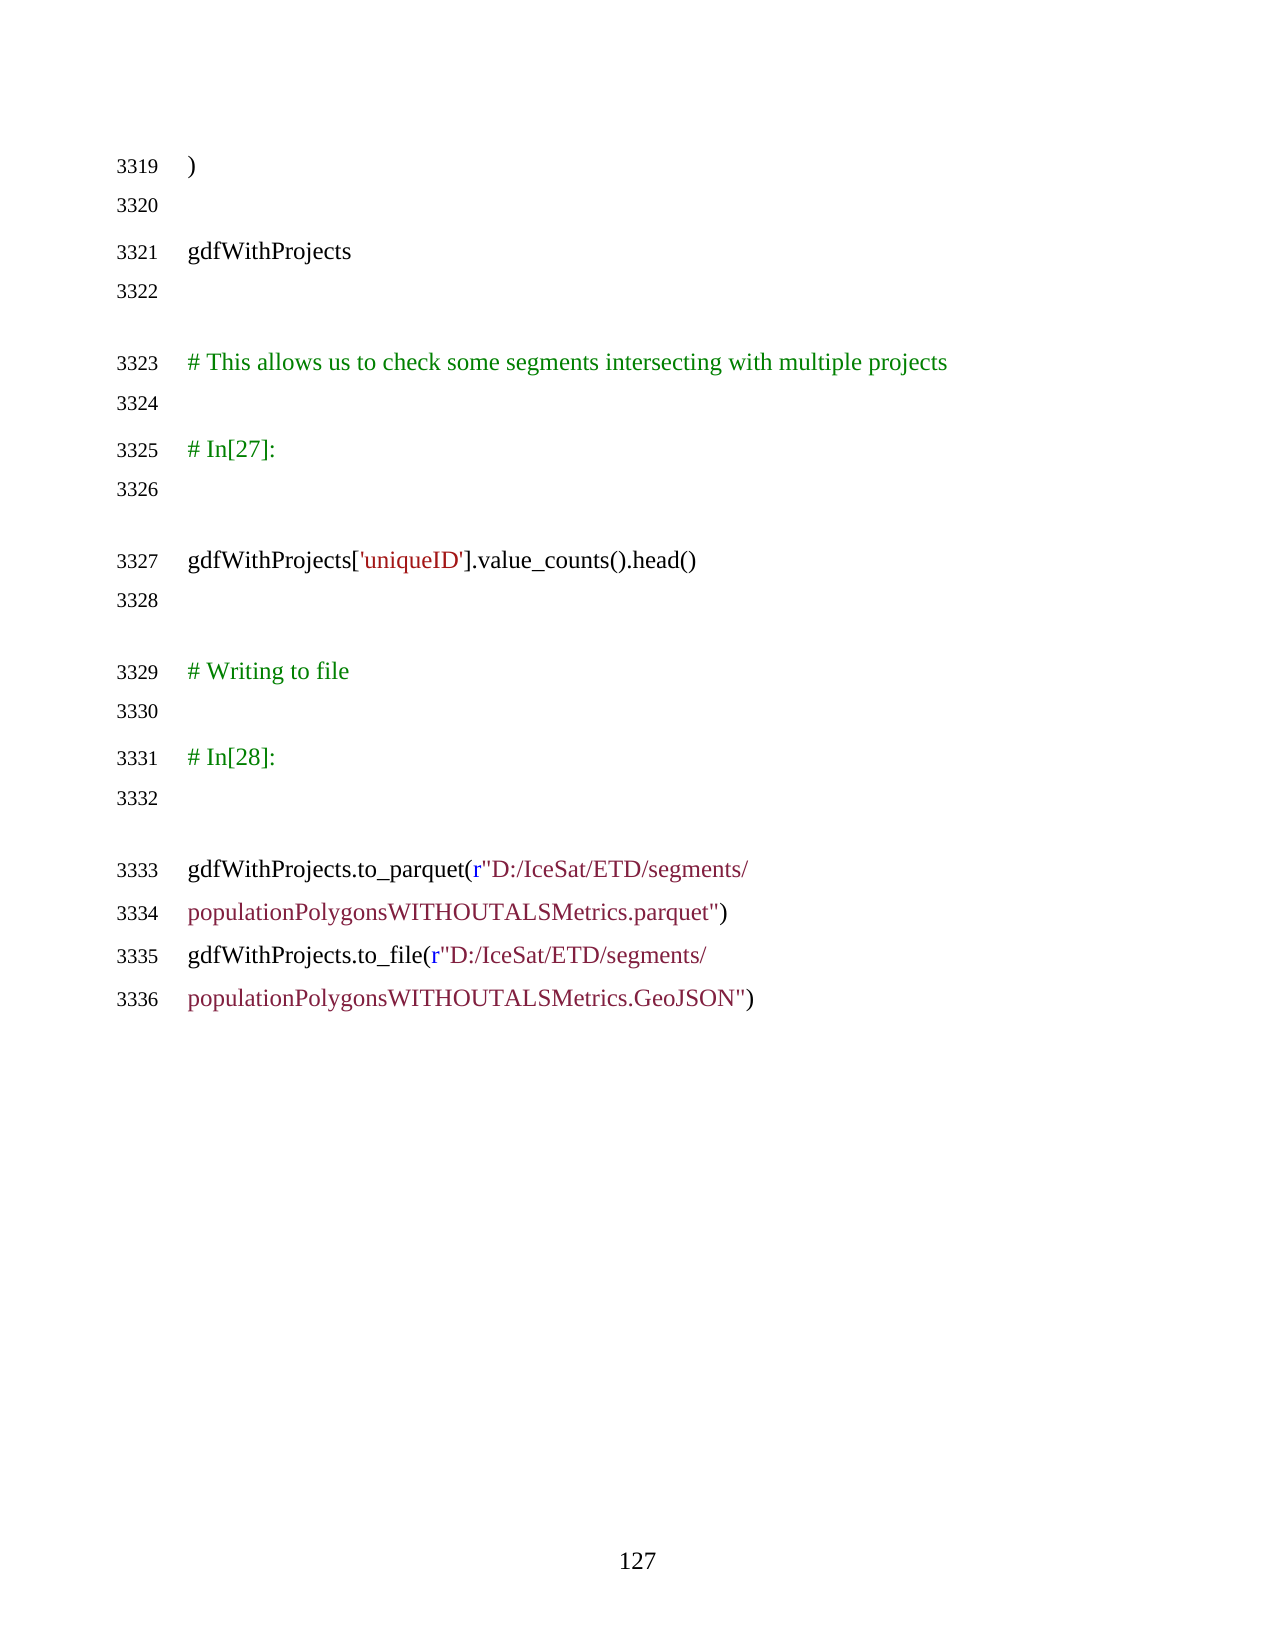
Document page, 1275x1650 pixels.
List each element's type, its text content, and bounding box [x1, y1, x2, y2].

text gdfWithProjects [187, 236, 1087, 265]
text gdfWithProjects.to_file(r"D:/IceSat/ETD/segments/populationPolygonsWITHOUTALSMetrics.GeoJSON") [187, 940, 1087, 1012]
text # This allows us to check some segments intersecting with multiple projects [187, 347, 1087, 376]
text gdfWithProjects.to_parquet(r"D:/IceSat/ETD/segments/populationPolygonsWITHOUTALSMetrics.parquet") [187, 854, 1087, 926]
text ) [187, 150, 1087, 179]
text gdfWithProjects['uniqueID'].value_counts().head() [187, 545, 1087, 574]
text # In[28]: [187, 742, 1087, 771]
text # Writing to file [187, 656, 1087, 685]
text # In[27]: [187, 434, 1087, 462]
